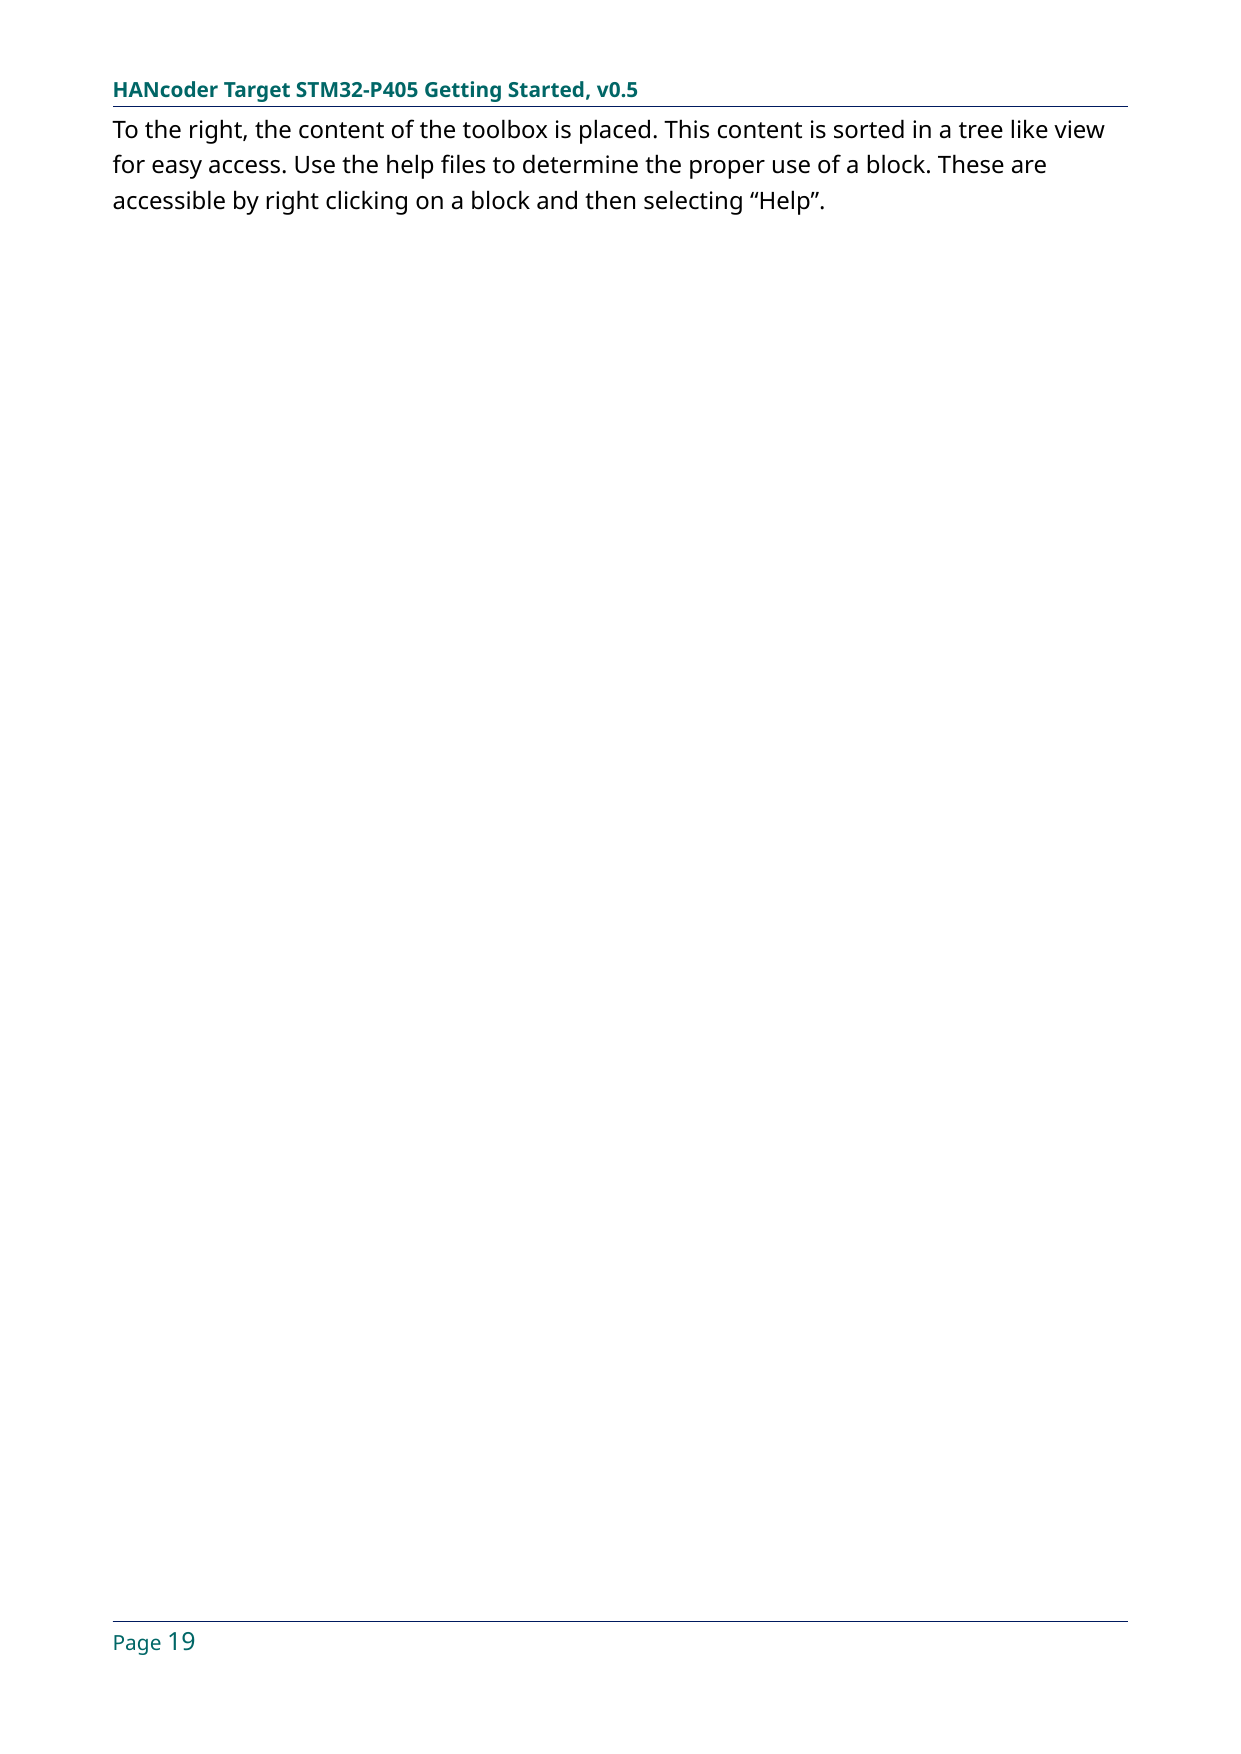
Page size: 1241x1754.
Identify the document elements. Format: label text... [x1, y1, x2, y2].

text To the right, the content of the toolbox is placed. This content is sorted in a tree like view for easy access. Use the help files to determine the proper use of a block. These are accessible by right clicking on a block and then selecting “Help”. [112, 112, 1128, 217]
